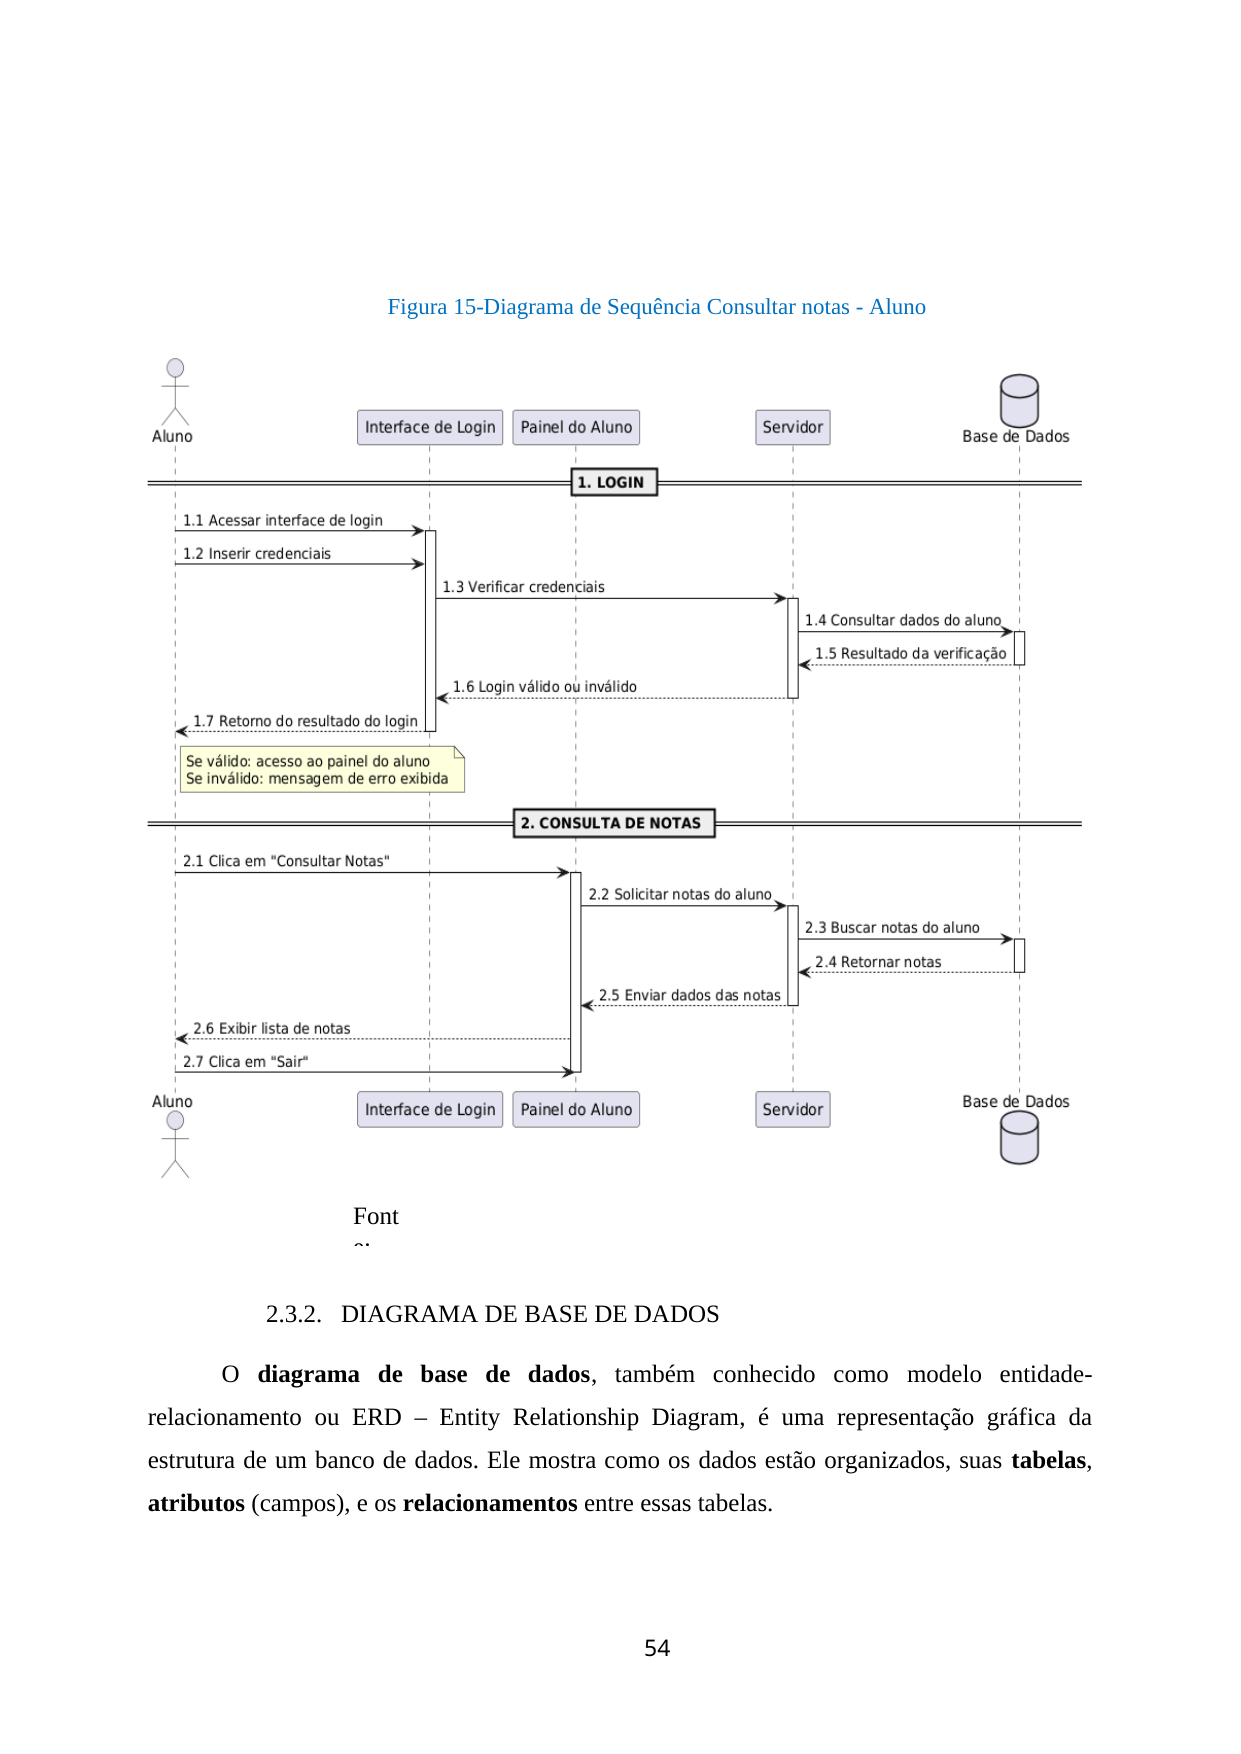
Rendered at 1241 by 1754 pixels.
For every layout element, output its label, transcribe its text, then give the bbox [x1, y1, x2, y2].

list DIAGRAMA DE BASE DE DADOS [266, 1299, 1092, 1328]
picture [147, 350, 1087, 1184]
text O diagrama de base de dados, também conhecido como modelo entidade-relacionamento ou ERD – Entity Relationship Diagram, é uma representação gráfica da estrutura de um banco de dados. Ele mostra como os dados estão organizados, suas tabelas, atributos (campos), e os relacionamentos entre essas tabelas. [148, 1359, 1092, 1517]
text Figura 15-Diagrama de Sequência Consultar notas - Aluno [148, 293, 1092, 319]
